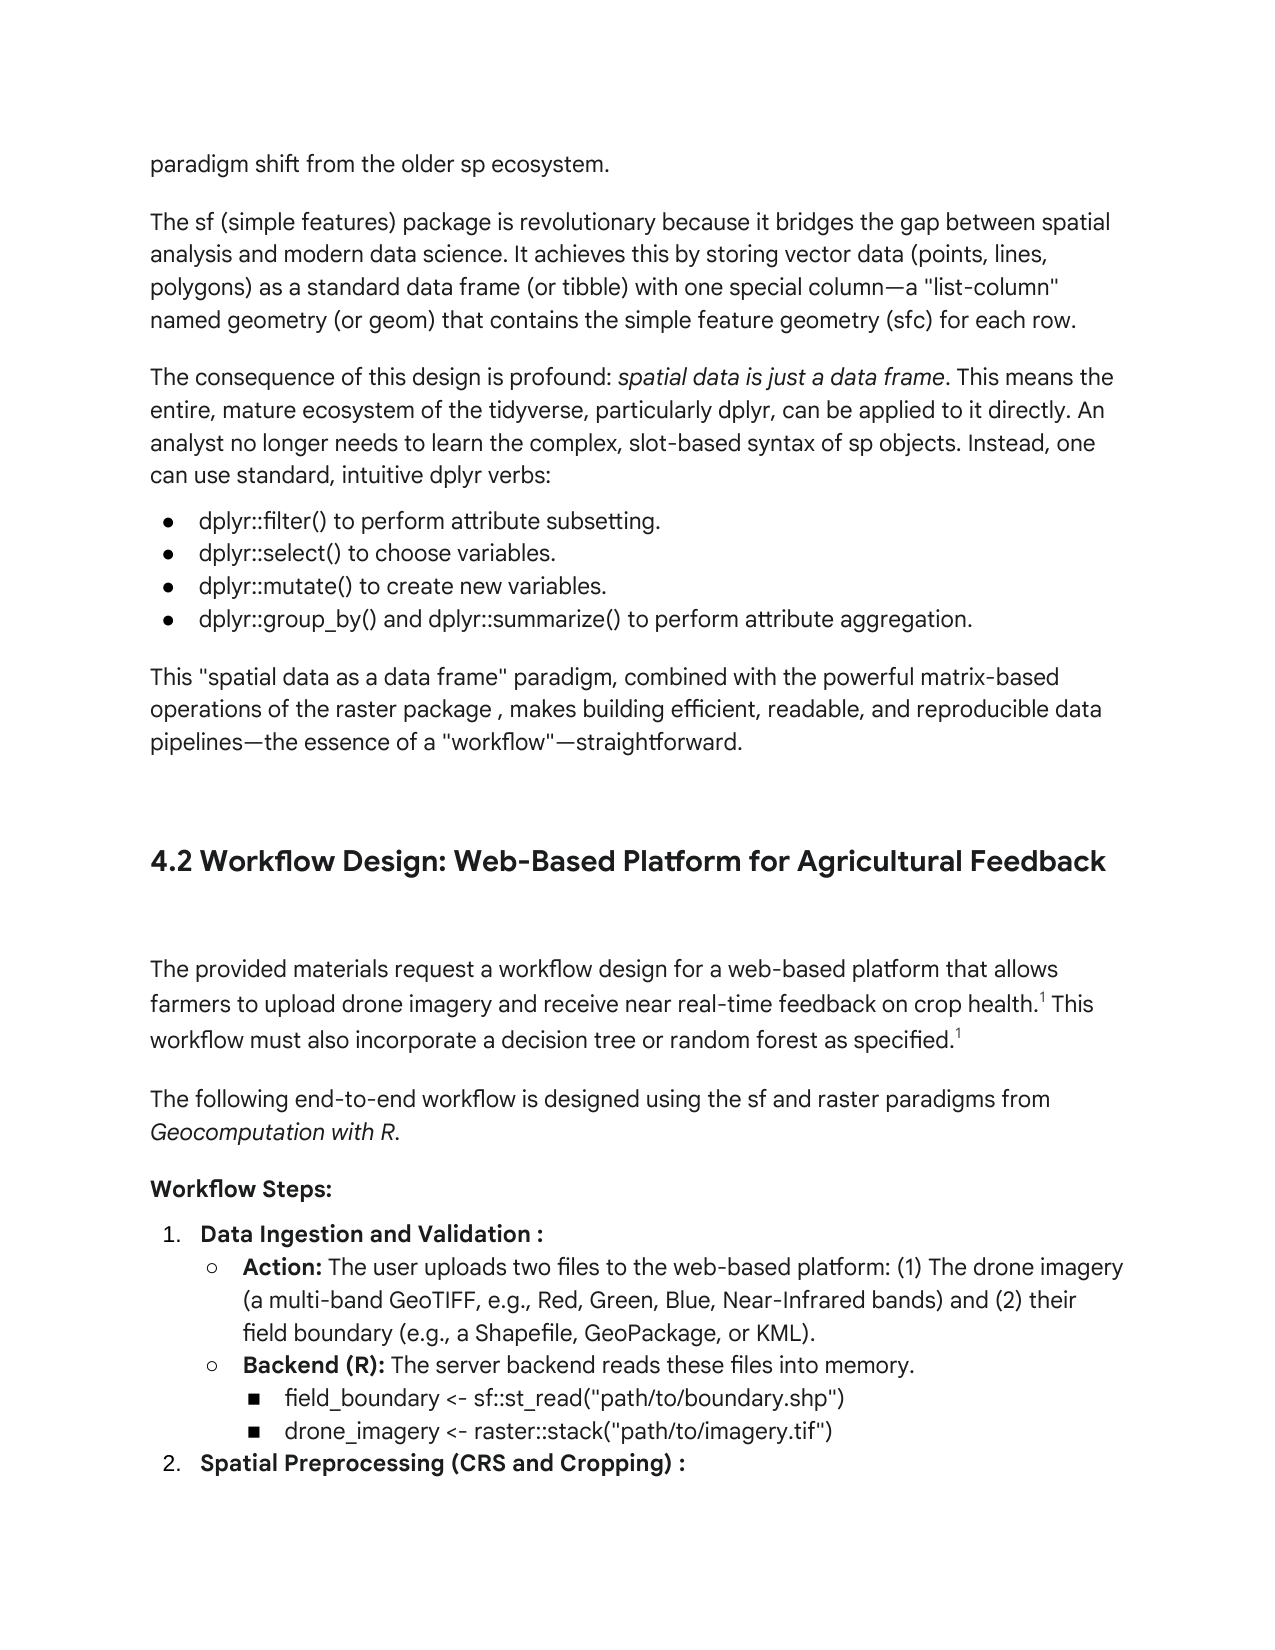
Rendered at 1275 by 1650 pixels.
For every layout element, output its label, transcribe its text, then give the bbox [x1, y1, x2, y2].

list drone_imagery <- raster::stack("path/to/imagery.tif") [247, 1417, 1125, 1446]
list Data Ingestion and Validation : [162, 1221, 1125, 1249]
list dplyr::mutate() to create new variables. [161, 572, 1125, 601]
text Workflow Steps: [150, 1175, 1125, 1204]
list dplyr::group_by() and dplyr::summarize() to perform attribute aggregation. [161, 605, 1125, 634]
list dplyr::filter() to perform attribute subsetting. [161, 507, 1125, 536]
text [150, 150, 1125, 179]
list Backend (R): The server backend reads these files into memory. [205, 1351, 1125, 1380]
list Action: The user uploads two files to the web-based platform: (1) The drone imagery (a multi-band GeoTIFF, e.g., Red, Green, Blue, Near-Infrared bands) and (2) their field boundary (e.g., a Shapefile, GeoPackage, or KML). [205, 1253, 1125, 1347]
text The sf (simple features) package is revolutionary because it bridges the gap between spatial analysis and modern data science. It achieves this by storing vector data (points, lines, polygons) as a standard data frame (or tibble) with one special column—a "list-column" named geometry (or geom) that contains the simple feature geometry (sfc) for each row. [150, 208, 1125, 334]
text The consequence of this design is profound: spatial data is just a data frame. This means the entire, mature ecosystem of the tidyverse, particularly dplyr, can be applied to it directly. An analyst no longer needs to learn the complex, slot-based syntax of sp objects. Instead, one can use standard, intuitive dplyr verbs: [150, 363, 1125, 490]
text The provided materials request a workflow design for a web-based platform that allows farmers to upload drone imagery and receive near real-time feedback on crop health.1 This workflow must also incorporate a decision tree or random forest as specified.1 [150, 955, 1125, 1056]
list dplyr::select() to choose variables. [161, 539, 1125, 568]
text The following end-to-end workflow is designed using the sf and raster paradigms from Geocomputation with R. [150, 1085, 1125, 1146]
text This "spatial data as a data frame" paradigm, combined with the powerful matrix-based operations of the raster package , makes building efficient, readable, and reproducible data pipelines—the essence of a "workflow"—straightforward. [150, 663, 1125, 757]
subtitle 4.2 Workflow Design: Web-Based Platform for Agricultural Feedback [150, 843, 1125, 880]
list field_boundary <- sf::st_read("path/to/boundary.shp") [247, 1384, 1125, 1413]
list Spatial Preprocessing (CRS and Cropping) : [162, 1449, 1125, 1478]
